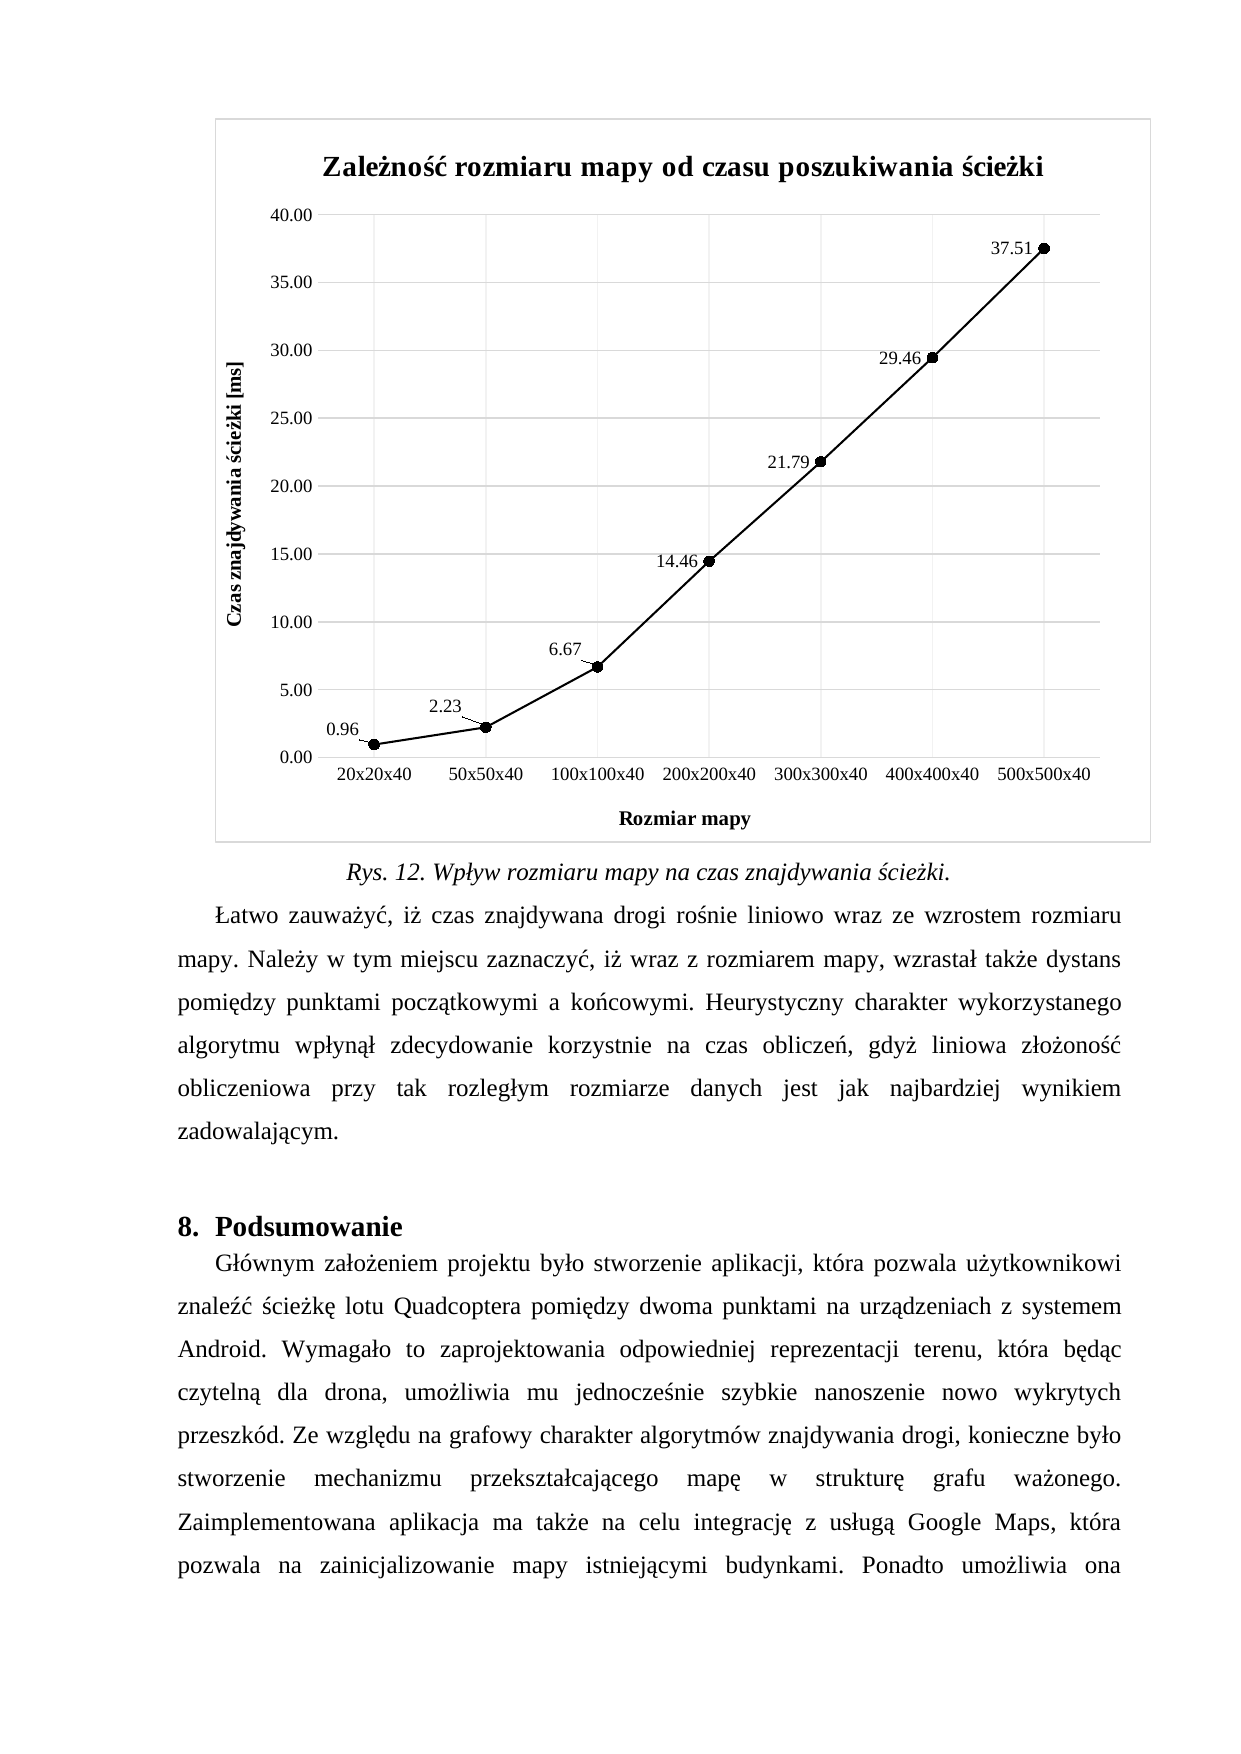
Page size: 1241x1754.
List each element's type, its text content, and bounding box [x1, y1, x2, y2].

text Rys. 12. Wpływ rozmiaru mapy na czas znajdywania ścieżki. [177, 857, 1122, 886]
text Łatwo zauważyć, iż czas znajdywana drogi rośnie liniowo wraz ze wzrostem rozmiaru mapy. Należy w tym miejscu zaznaczyć, iż wraz z rozmiarem mapy, wzrastał także dystans pomiędzy punktami początkowymi a końcowymi. Heurystyczny charakter wykorzystanego algorytmu wpłynął zdecydowanie korzystnie na czas obliczeń, gdyż liniowa złożoność obliczeniowa przy tak rozległym rozmiarze danych jest jak najbardziej wynikiem zadowalającym. [177, 901, 1122, 1145]
subtitle Podsumowanie [177, 1209, 1122, 1243]
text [177, 1248, 1122, 1578]
